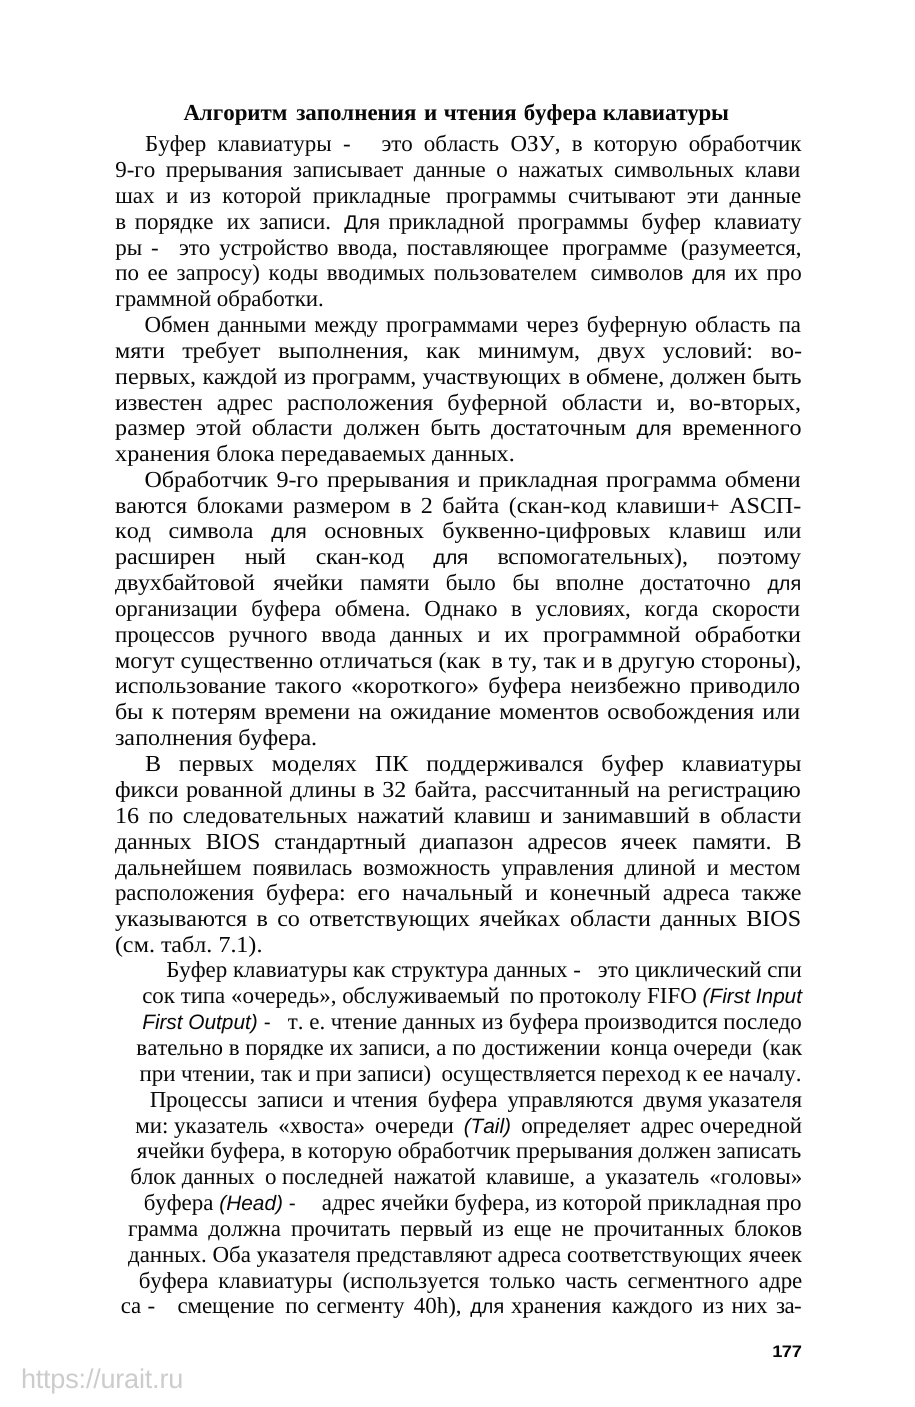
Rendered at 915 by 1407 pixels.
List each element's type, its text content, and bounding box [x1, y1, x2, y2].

text В первых моделях ПК поддерживался буфер клавиатуры фикси­ рованной длины в 32 байта, рассчитанный на регистрацию 16 по­ следовательных нажатий клавиш и занимавший в области данных BIOS стандартный диапазон адресов ячеек памяти. В дальнейшем появилась возможность управления длиной и местом расположения буфера: его начальный и конечный адреса также указываются в со­ ответствующих ячейках области данных BIOS (см. табл. 7.1). [115, 751, 801, 957]
text Буфер клавиатуры - это область ОЗУ, в которую обработчик 9-го прерывания записывает данные о нажатых символьных клави­ шах и из которой прикладные программы считывают эти данные в порядке их записи. Для прикладной программы буфер клавиату­ ры - это устройство ввода, поставляющее программе (разумеется, по ее запросу) коды вводимых пользователем символов для их про­ граммной обработки. [115, 131, 802, 312]
text Обмен данными между программами через буферную область па­ мяти требует выполнения, как минимум, двух условий: во-первых, каждой из программ, участвующих в обмене, должен быть известен адрес расположения буферной области и, во-вторых, размер этой области должен быть достаточным для временного хранения блока передаваемых данных. [115, 312, 802, 467]
text Обработчик 9-го прерывания и прикладная программа обмени­ ваются блоками размером в 2 байта (скан-код клавиши+ АSСП-код символа для основных буквенно-цифровых клавиш или расширен­ ный скан-код для вспомогательных), поэтому двухбайтовой ячейки памяти было бы вполне достаточно для организации буфера обмена. Однако в условиях, когда скорости процессов ручного ввода данных и их программной обработки могут существенно отличаться (как в ту, так и в другую стороны), использование такого «короткого» буфера неизбежно приводило бы к потерям времени на ожидание моментов освобождения или заполнения буфера. [115, 467, 801, 751]
text 177 [8, 1341, 802, 1361]
text Буфер клавиатуры как структура данных - это циклический спи­ сок типа «очередь», обслуживаемый по протоколу FIFO (First Input First Output) - т. е. чтение данных из буфера производится последо­ вательно в порядке их записи, а по достижении конца очереди (как при чтении, так и при записи) осуществляется переход к ее началу. Процессы записи и чтения буфера управляются двумя указателя­ ми: указатель «хвоста» очереди (Tail) определяет адрес очередной ячейки буфера, в которую обработчик прерывания должен записать блок данных о последней нажатой клавише, а указатель «головы» буфера (Head) - адрес ячейки буфера, из которой прикладная про­ грамма должна прочитать первый из еще не прочитанных блоков данных. Оба указателя представляют адреса соответствующих ячеек буфера клавиатуры (используется только часть сегментного адре­ са - смещение по сегменту 40h), для хранения каждого из них за- [113, 957, 802, 1319]
subtitle Алгоритм заполнения и чтения буфера клавиатуры [183, 99, 817, 125]
